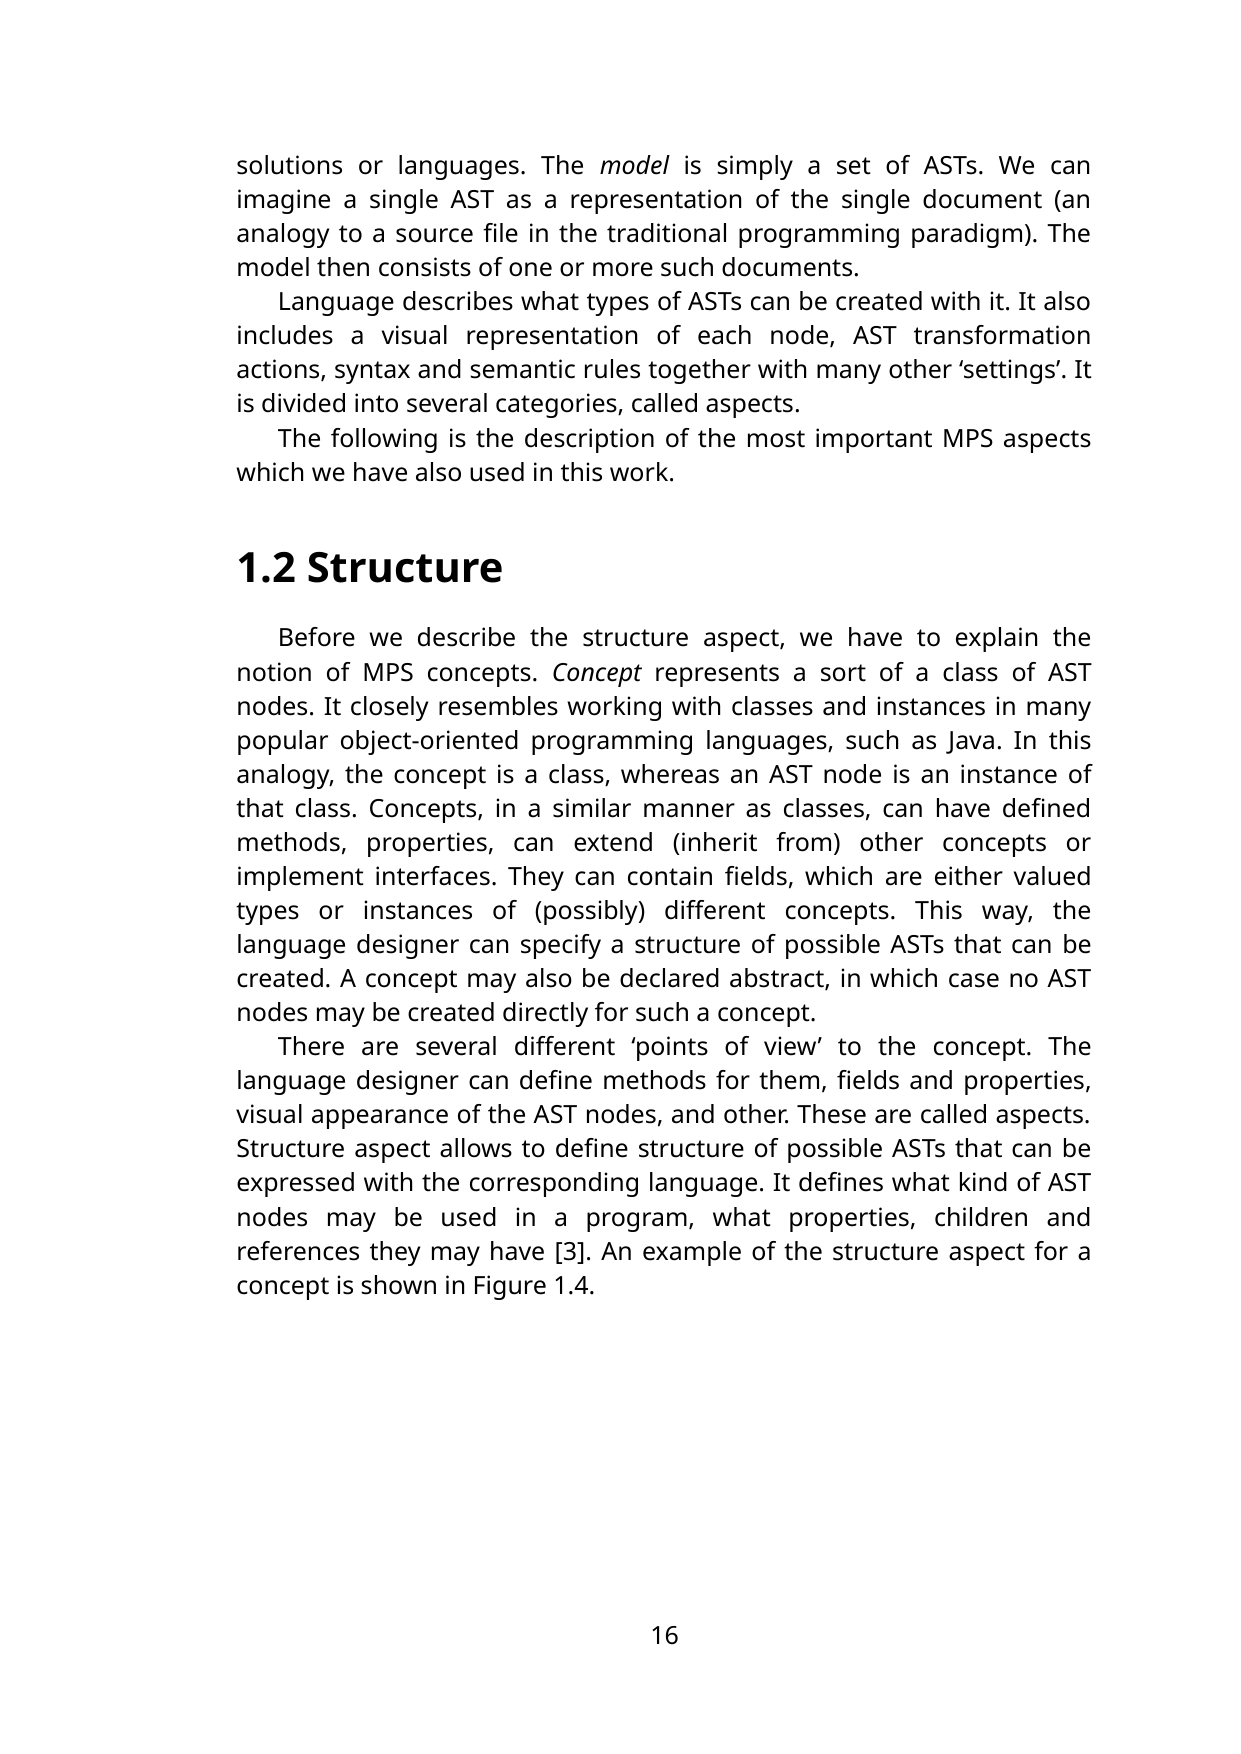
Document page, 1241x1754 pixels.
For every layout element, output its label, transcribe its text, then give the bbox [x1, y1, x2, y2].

text The following is the description of the most important MPS aspects which we have also used in this work. [236, 420, 1092, 488]
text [236, 148, 1092, 284]
subtitle 1.2 Structure [236, 538, 1092, 595]
text Language describes what types of ASTs can be created with it. It also includes a visual representation of each node, AST transformation actions, syntax and semantic rules together with many other ‘settings’. It is divided into several categories, called aspects. [236, 284, 1092, 420]
text There are several different ‘points of view’ to the concept. The language designer can define methods for them, fields and properties, visual appearance of the AST nodes, and other. These are called aspects. Structure aspect allows to define structure of possible ASTs that can be expressed with the corresponding language. It defines what kind of AST nodes may be used in a program, what properties, children and references they may have [3]. An example of the structure aspect for a concept is shown in Figure 1.4. [236, 1029, 1092, 1301]
text Before we describe the structure aspect, we have to explain the notion of MPS concepts. Concept represents a sort of a class of AST nodes. It closely resembles working with classes and instances in many popular object-oriented programming languages, such as Java. In this analogy, the concept is a class, whereas an AST node is an instance of that class. Concepts, in a similar manner as classes, can have defined methods, properties, can extend (inherit from) other concepts or implement interfaces. They can contain fields, which are either valued types or instances of (possibly) different concepts. This way, the language designer can specify a structure of possible ASTs that can be created. A concept may also be declared abstract, in which case no AST nodes may be created directly for such a concept. [236, 620, 1092, 1029]
